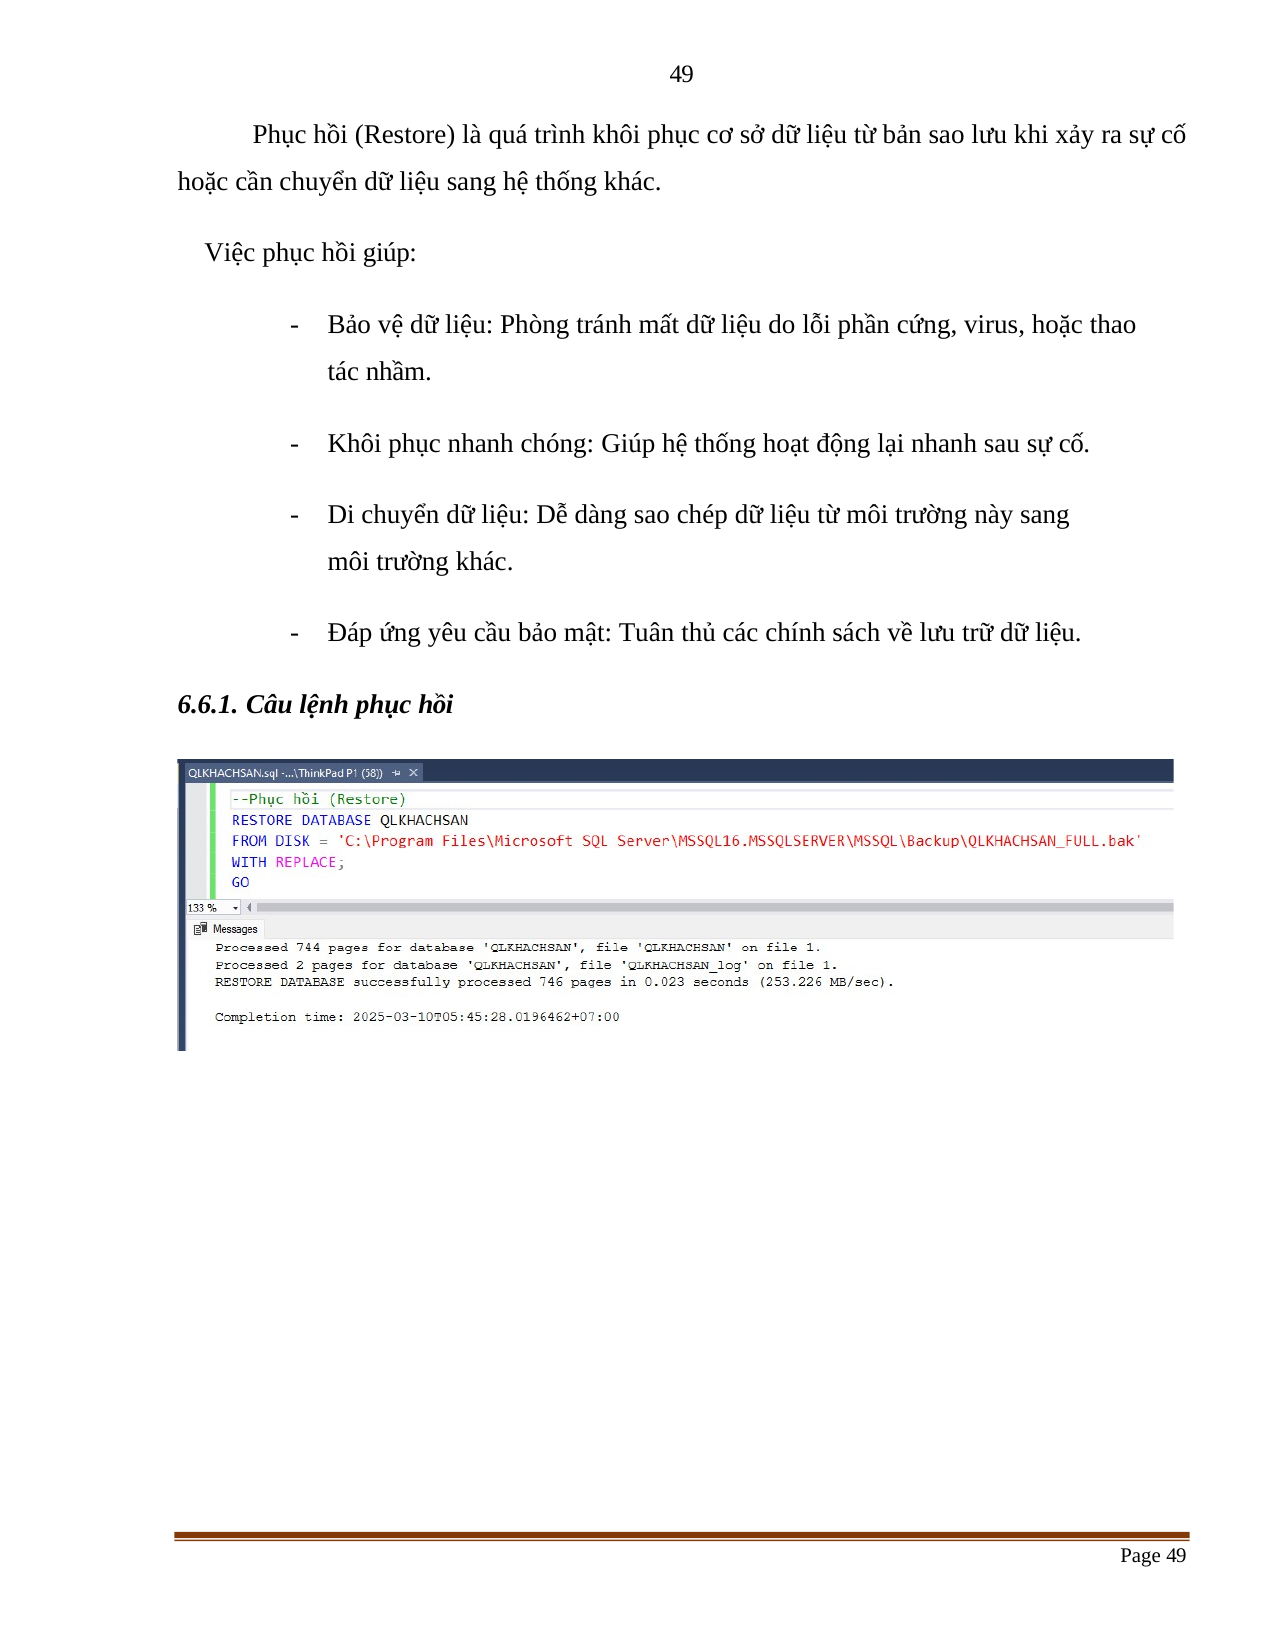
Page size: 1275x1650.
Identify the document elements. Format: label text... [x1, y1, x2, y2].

list Khôi phục nhanh chóng: Giúp hệ thống hoạt động lại nhanh sau sự cố. [290, 427, 1201, 458]
list Đáp ứng yêu cầu bảo mật: Tuân thủ các chính sách về lưu trữ dữ liệu. [290, 617, 1201, 648]
subtitle Câu lệnh phục hồi [177, 688, 1201, 719]
picture [177, 759, 1174, 1051]
text Phục hồi (Restore) là quá trình khôi phục cơ sở dữ liệu từ bản sao lưu khi xảy ra sự cố hoặc cần chuyển dữ liệu sang hệ thống khác. [177, 118, 1201, 196]
list Di chuyển dữ liệu: Dễ dàng sao chép dữ liệu từ môi trường này sang môi trường khác. [290, 498, 1118, 576]
text Việc phục hồi giúp: [204, 236, 1201, 268]
list Bảo vệ dữ liệu: Phòng tránh mất dữ liệu do lỗi phần cứng, virus, hoặc thao tác nhầm. [290, 308, 1174, 386]
